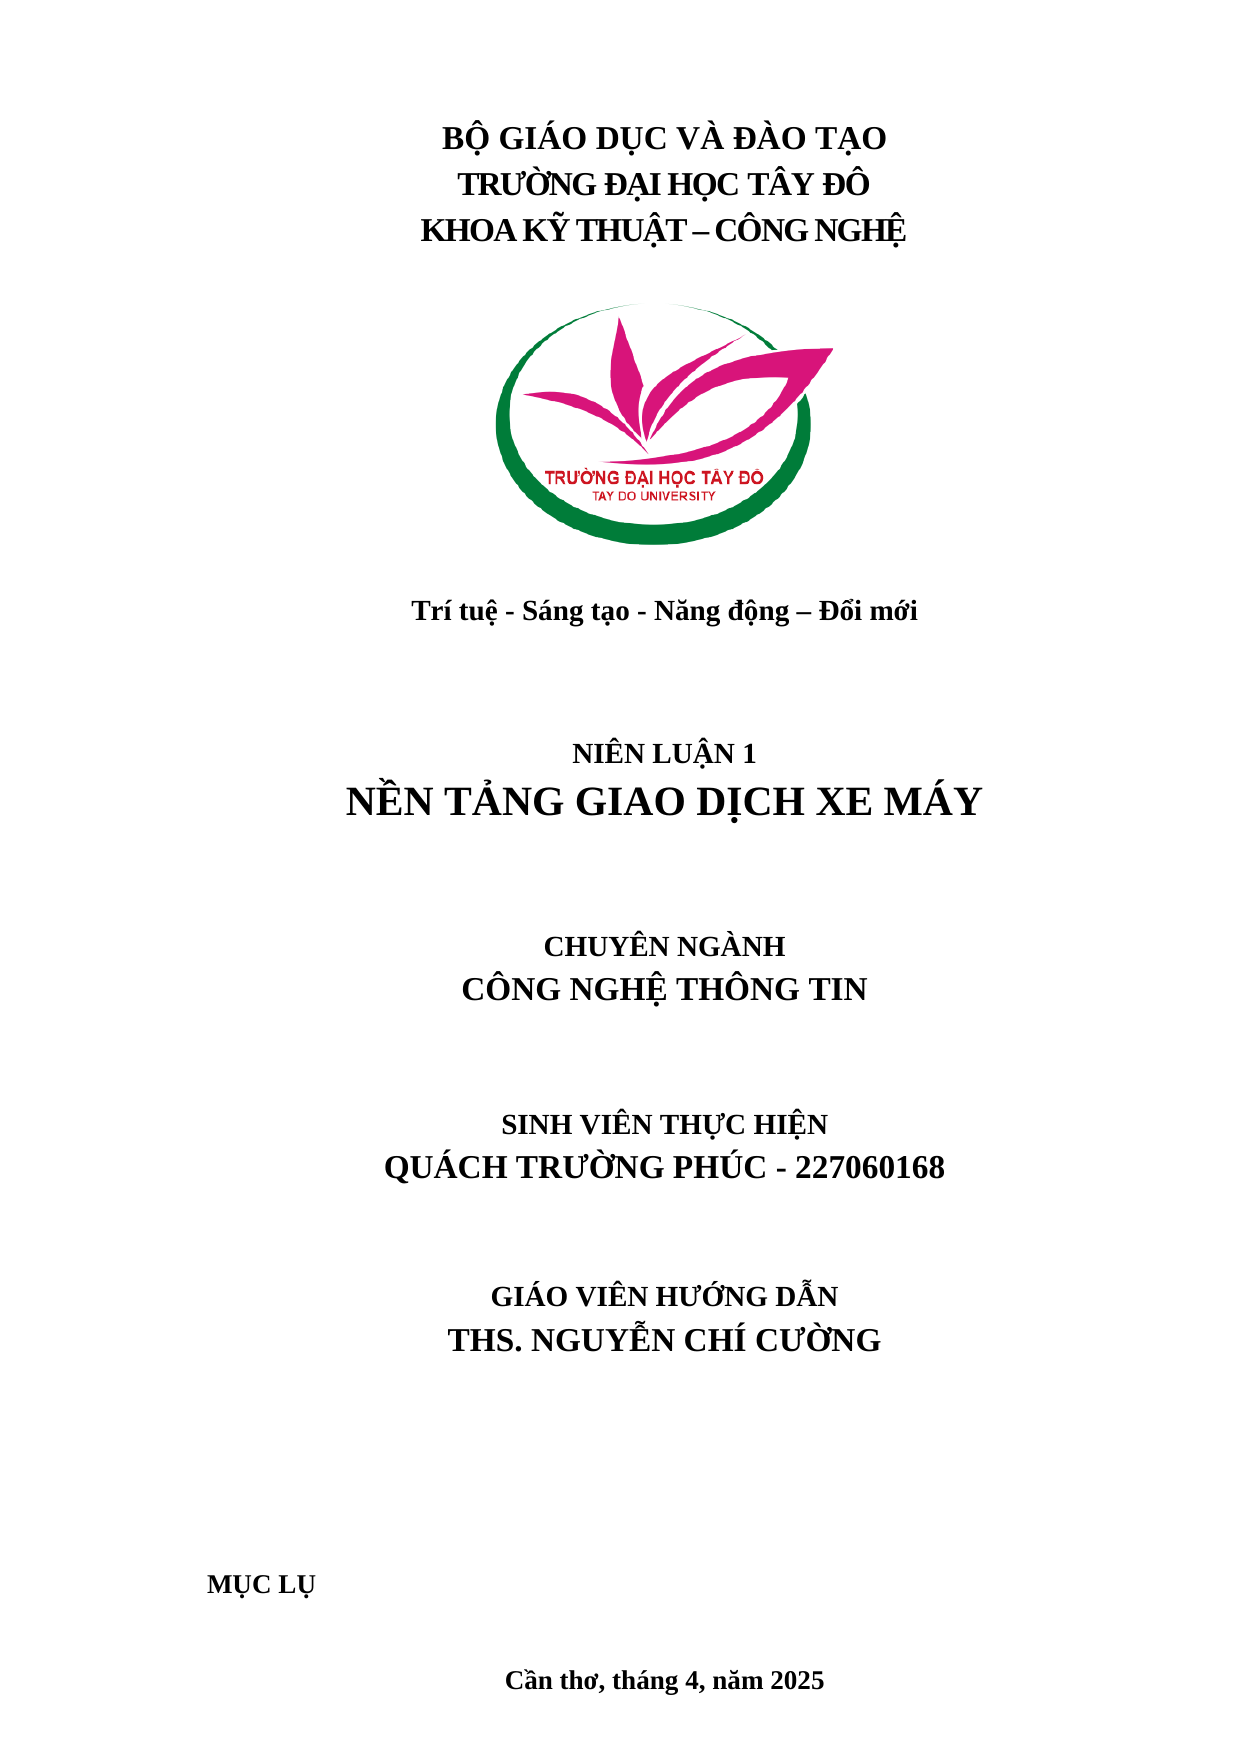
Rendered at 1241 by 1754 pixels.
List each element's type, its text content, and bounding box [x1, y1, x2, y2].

text TRƯỜNG ĐẠI HỌC TÂY ĐÔ [207, 164, 1122, 202]
text THS. NGUYỄN CHÍ CƯỜNG [207, 1320, 1122, 1358]
text CÔNG NGHỆ THÔNG TIN [207, 969, 1122, 1007]
text CHUYÊN NGÀNH [207, 929, 1122, 962]
text KHOA KỸ THUẬT – CÔNG NGHỆ [207, 210, 1122, 248]
text NỀN TẢNG GIAO DỊCH XE MÁY [207, 777, 1122, 824]
text Trí tuệ - Sáng tạo - Năng động – Đổi mới [207, 593, 1122, 626]
text NIÊN LUẬN 1 [207, 736, 1122, 770]
picture [495, 303, 834, 545]
text QUÁCH TRƯỜNG PHÚC - 227060168 [207, 1147, 1122, 1185]
text SINH VIÊN THỰC HIỆN [207, 1107, 1122, 1140]
text BỘ GIÁO DỤC VÀ ĐÀO TẠO [207, 118, 1122, 156]
text GIÁO VIÊN HƯỚNG DẪN [207, 1279, 1122, 1313]
